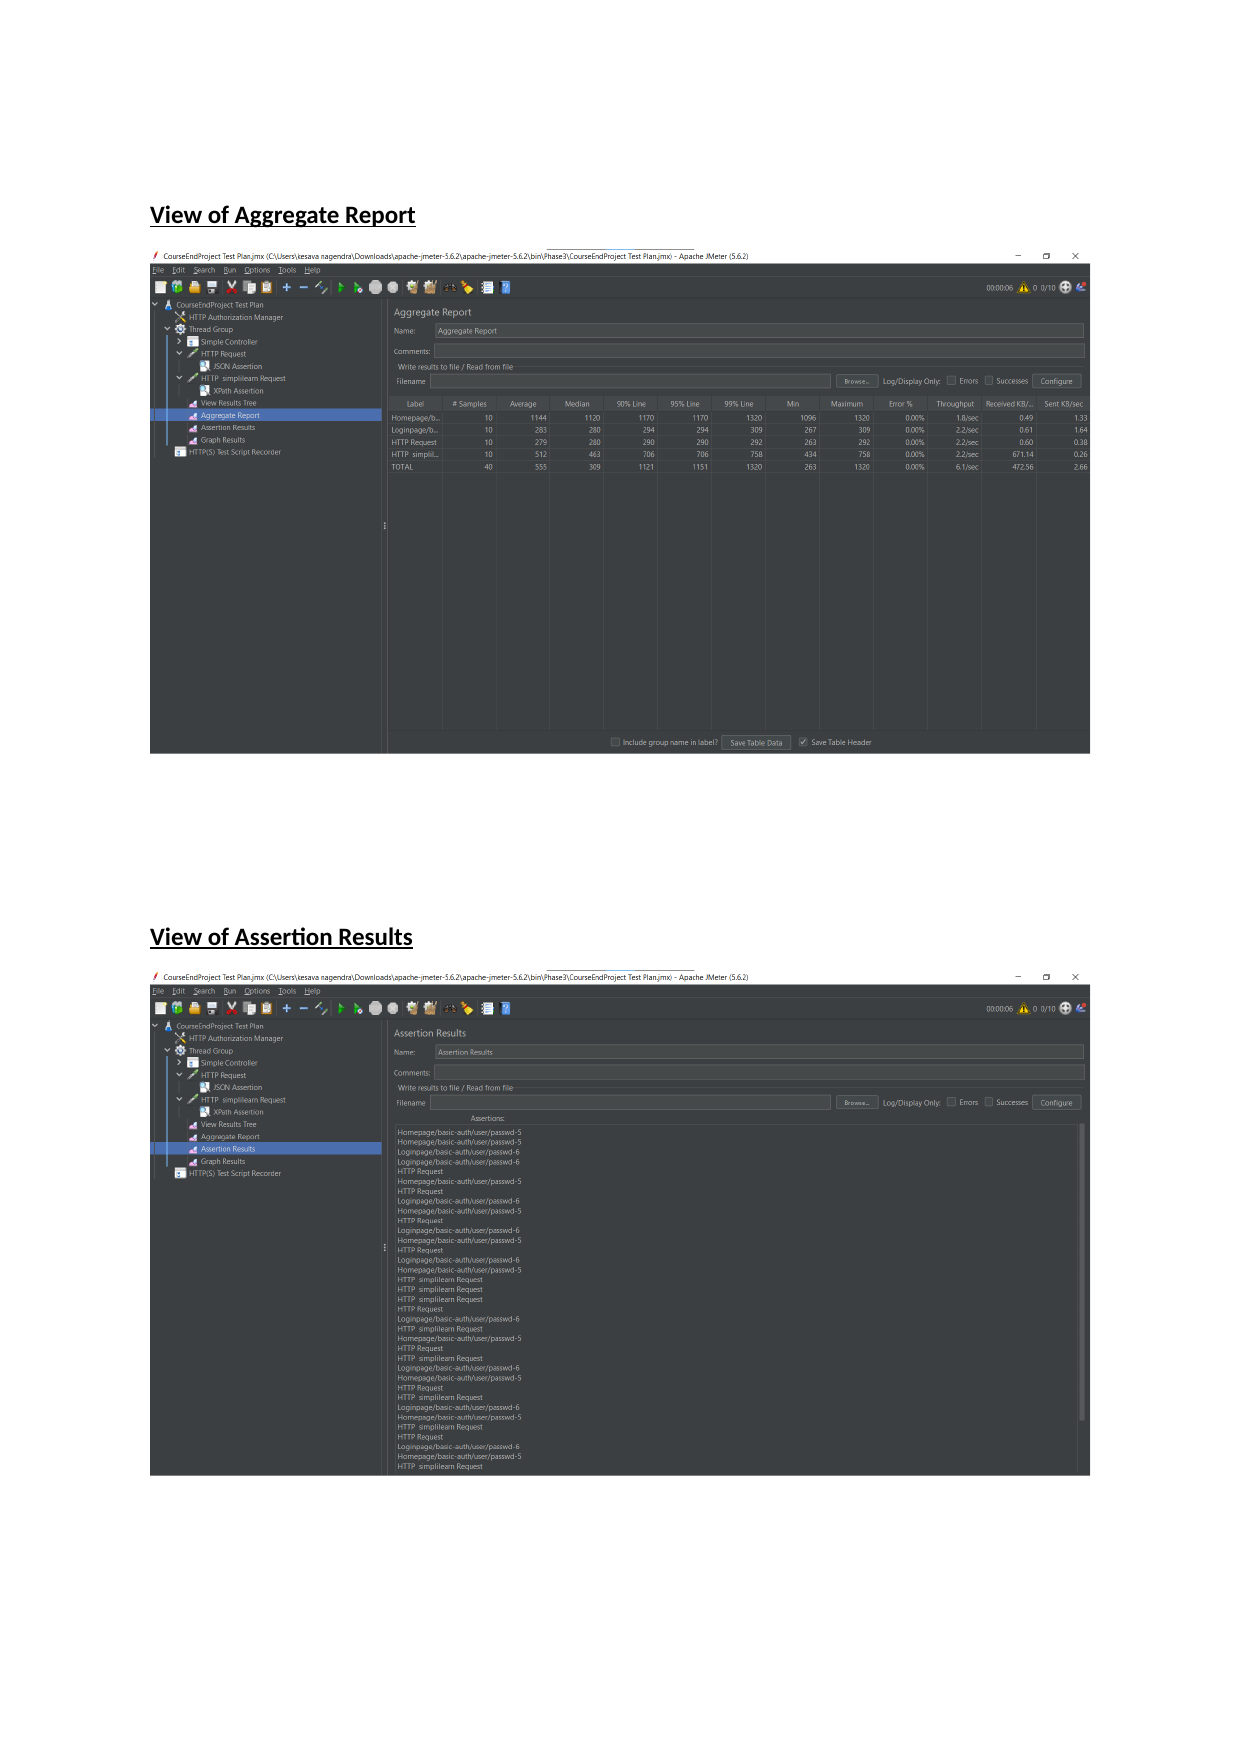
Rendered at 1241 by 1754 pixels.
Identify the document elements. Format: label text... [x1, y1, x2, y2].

picture [150, 970, 1091, 1476]
text View of Assertion Results [150, 921, 1090, 952]
text View of Aggregate Report [150, 199, 1090, 230]
picture [150, 249, 1091, 754]
